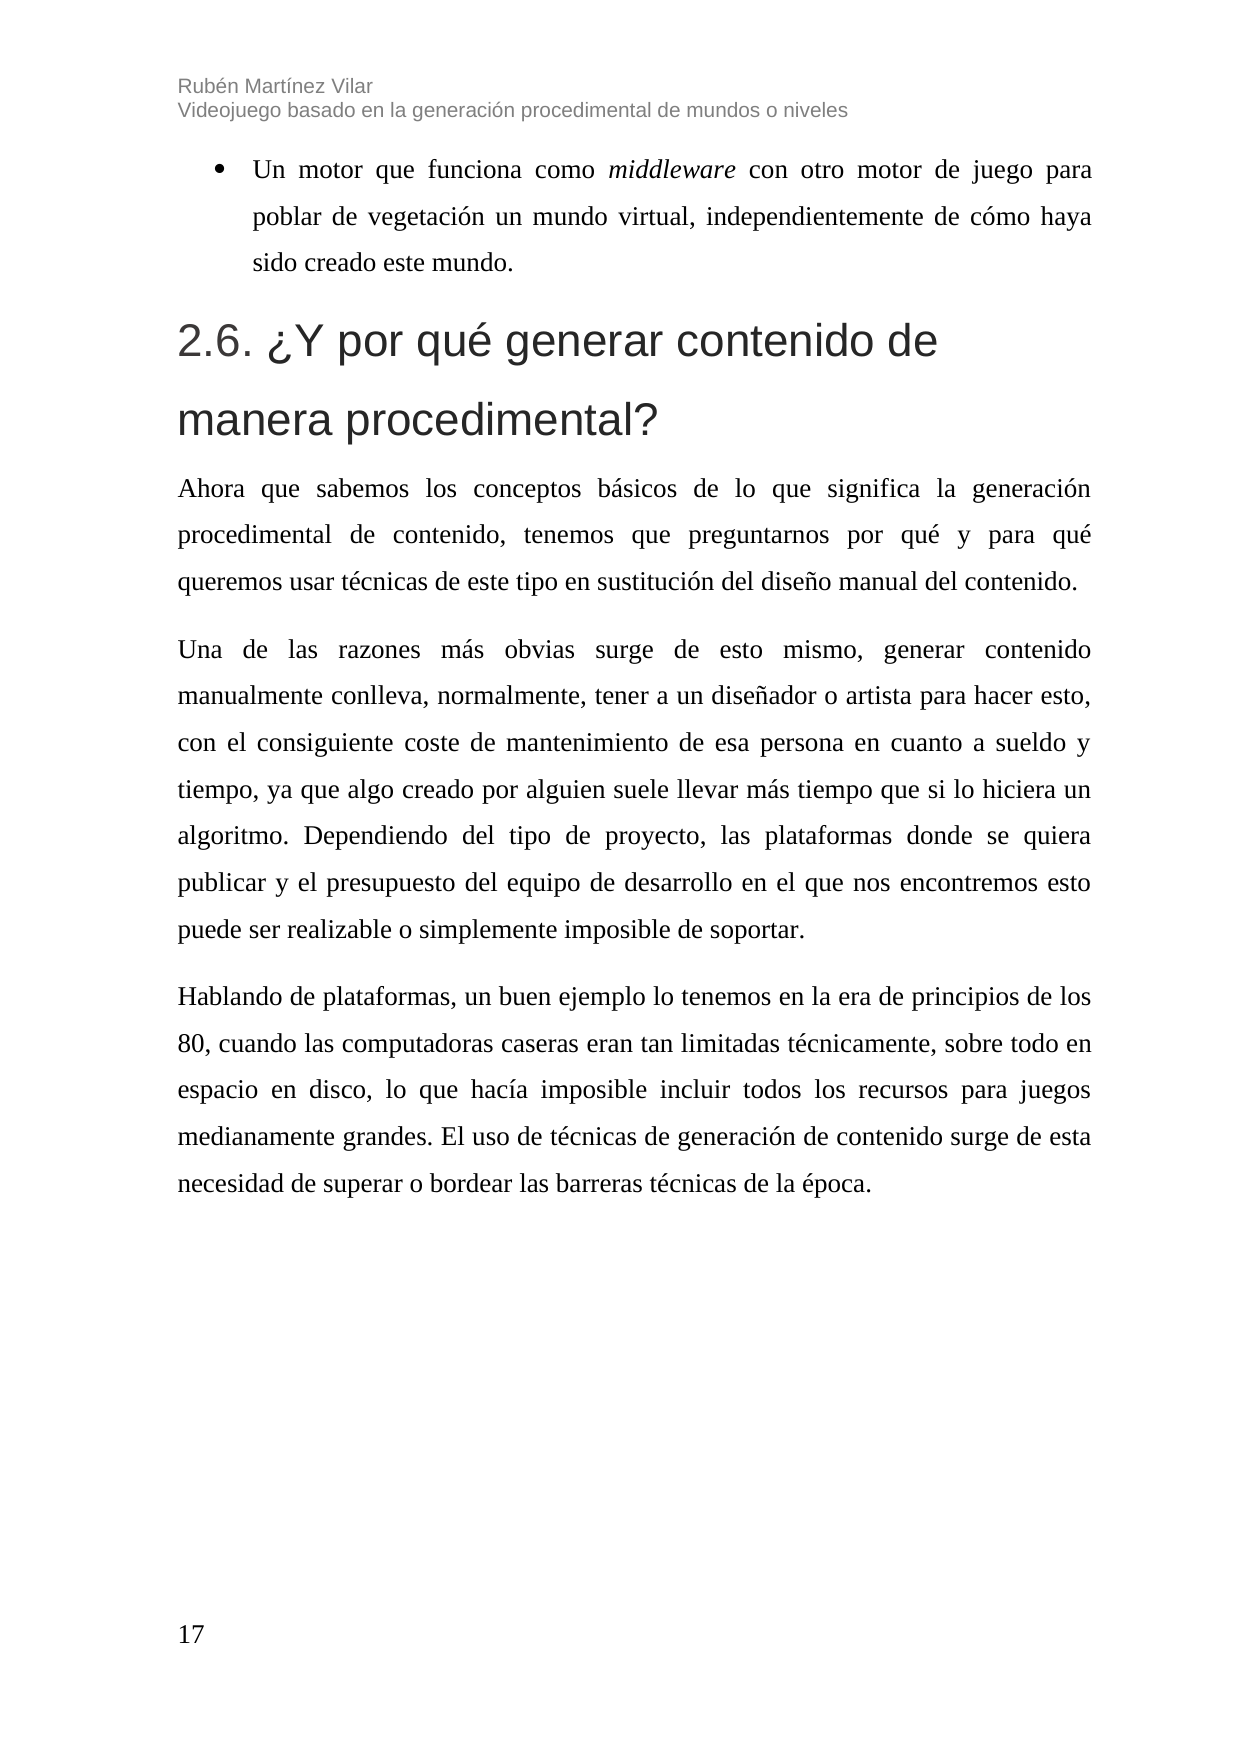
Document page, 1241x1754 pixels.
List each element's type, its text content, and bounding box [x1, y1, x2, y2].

text Ahora que sabemos los conceptos básicos de lo que significa la generación procedimental de contenido, tenemos que preguntarnos por qué y para qué queremos usar técnicas de este tipo en sustitución del diseño manual del contenido. [177, 472, 1092, 596]
subtitle ¿Y por qué generar contenido de manera procedimental? [177, 314, 1092, 446]
text Hablando de plataformas, un buen ejemplo lo tenemos en la era de principios de los 80, cuando las computadoras caseras eran tan limitadas técnicamente, sobre todo en espacio en disco, lo que hacía imposible incluir todos los recursos para juegos medianamente grandes. El uso de técnicas de generación de contenido surge de esta necesidad de superar o bordear las barreras técnicas de la época. [177, 980, 1092, 1198]
text Una de las razones más obvias surge de esto mismo, generar contenido manualmente conlleva, normalmente, tener a un diseñador o artista para hacer esto, con el consiguiente coste de mantenimiento de esa persona en cuanto a sueldo y tiempo, ya que algo creado por alguien suele llevar más tiempo que si lo hiciera un algoritmo. Dependiendo del tipo de proyecto, las plataformas donde se quiera publicar y el presupuesto del equipo de desarrollo en el que nos encontremos esto puede ser realizable o simplemente imposible de soportar. [177, 633, 1092, 944]
list Un motor que funciona como middleware con otro motor de juego para poblar de vegetación un mundo virtual, independientemente de cómo haya sido creado este mundo. [215, 153, 1092, 277]
